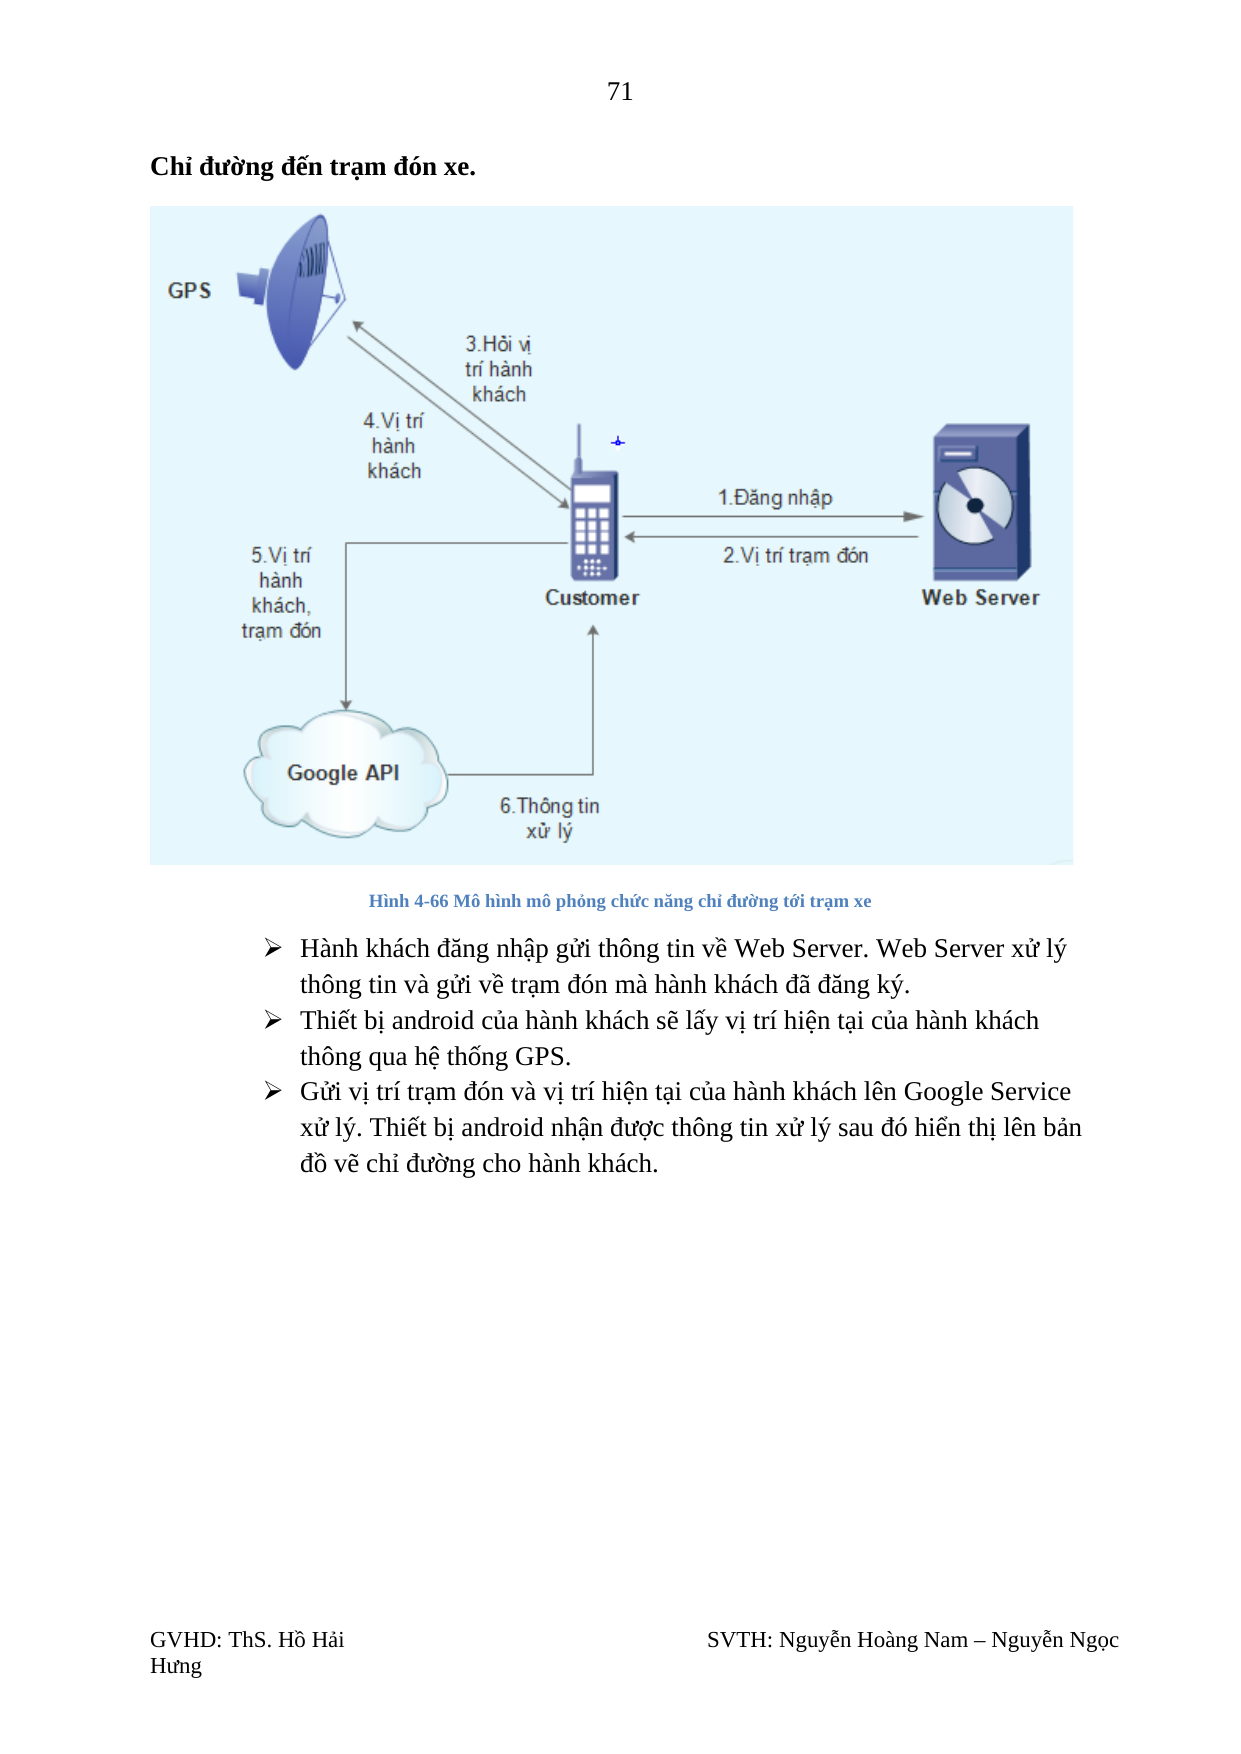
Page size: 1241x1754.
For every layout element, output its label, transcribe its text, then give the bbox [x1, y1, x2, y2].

list Gửi vị trí trạm đón và vị trí hiện tại của hành khách lên Google Service xử lý. Thiết bị android nhận được thông tin xử lý sau đó hiển thị lên bản đồ vẽ chỉ đường cho hành khách. [262, 1075, 1090, 1178]
text Chỉ đường đến trạm đón xe. [150, 150, 1090, 181]
picture [150, 206, 1074, 865]
list Thiết bị android của hành khách sẽ lấy vị trí hiện tại của hành khách thông qua hệ thống GPS. [262, 1004, 1090, 1071]
list Hành khách đăng nhập gửi thông tin về Web Server. Web Server xử lý thông tin và gửi về trạm đón mà hành khách đã đăng ký. [262, 932, 1090, 999]
